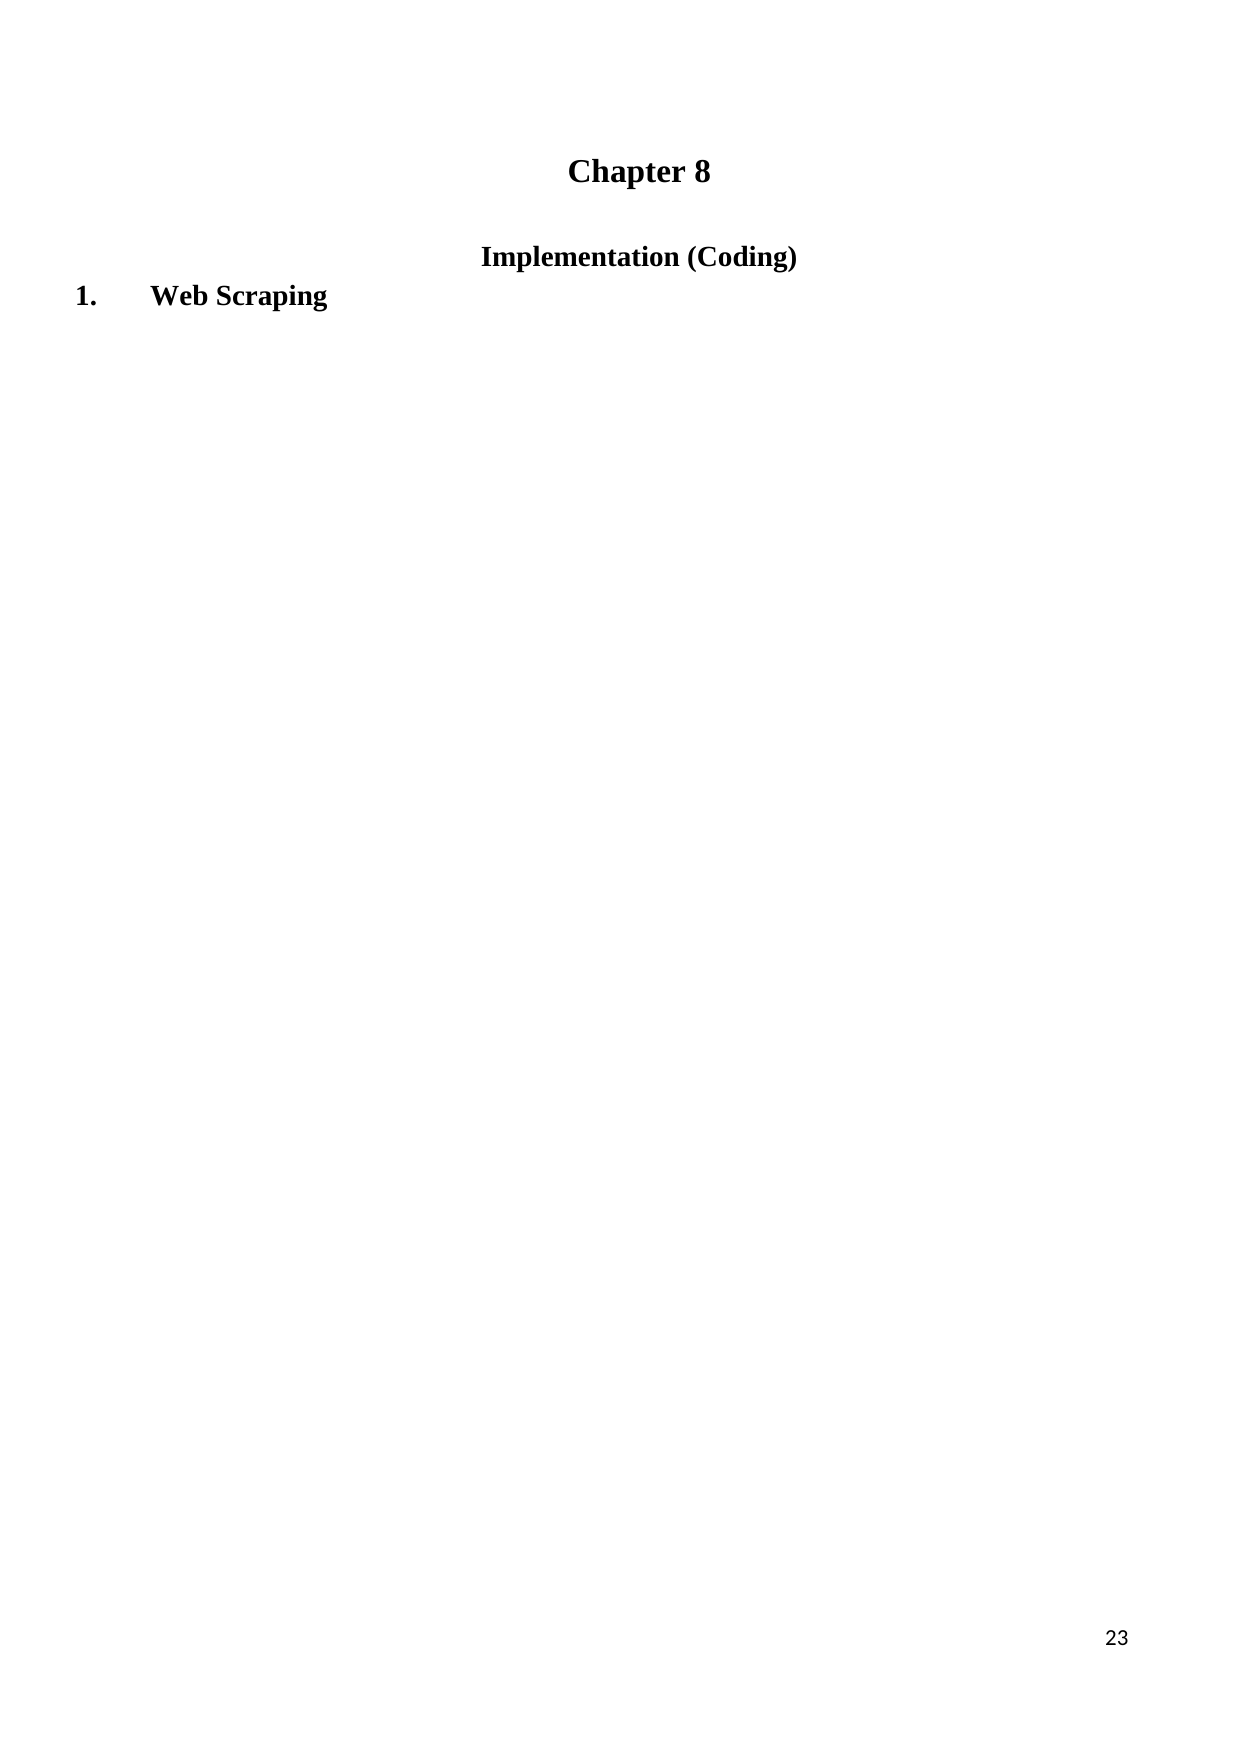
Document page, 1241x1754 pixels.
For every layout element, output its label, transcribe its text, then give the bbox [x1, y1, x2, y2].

list Web Scraping [75, 278, 1128, 311]
text Chapter 8 [150, 151, 1128, 189]
text Implementation (Coding) [150, 239, 1128, 273]
